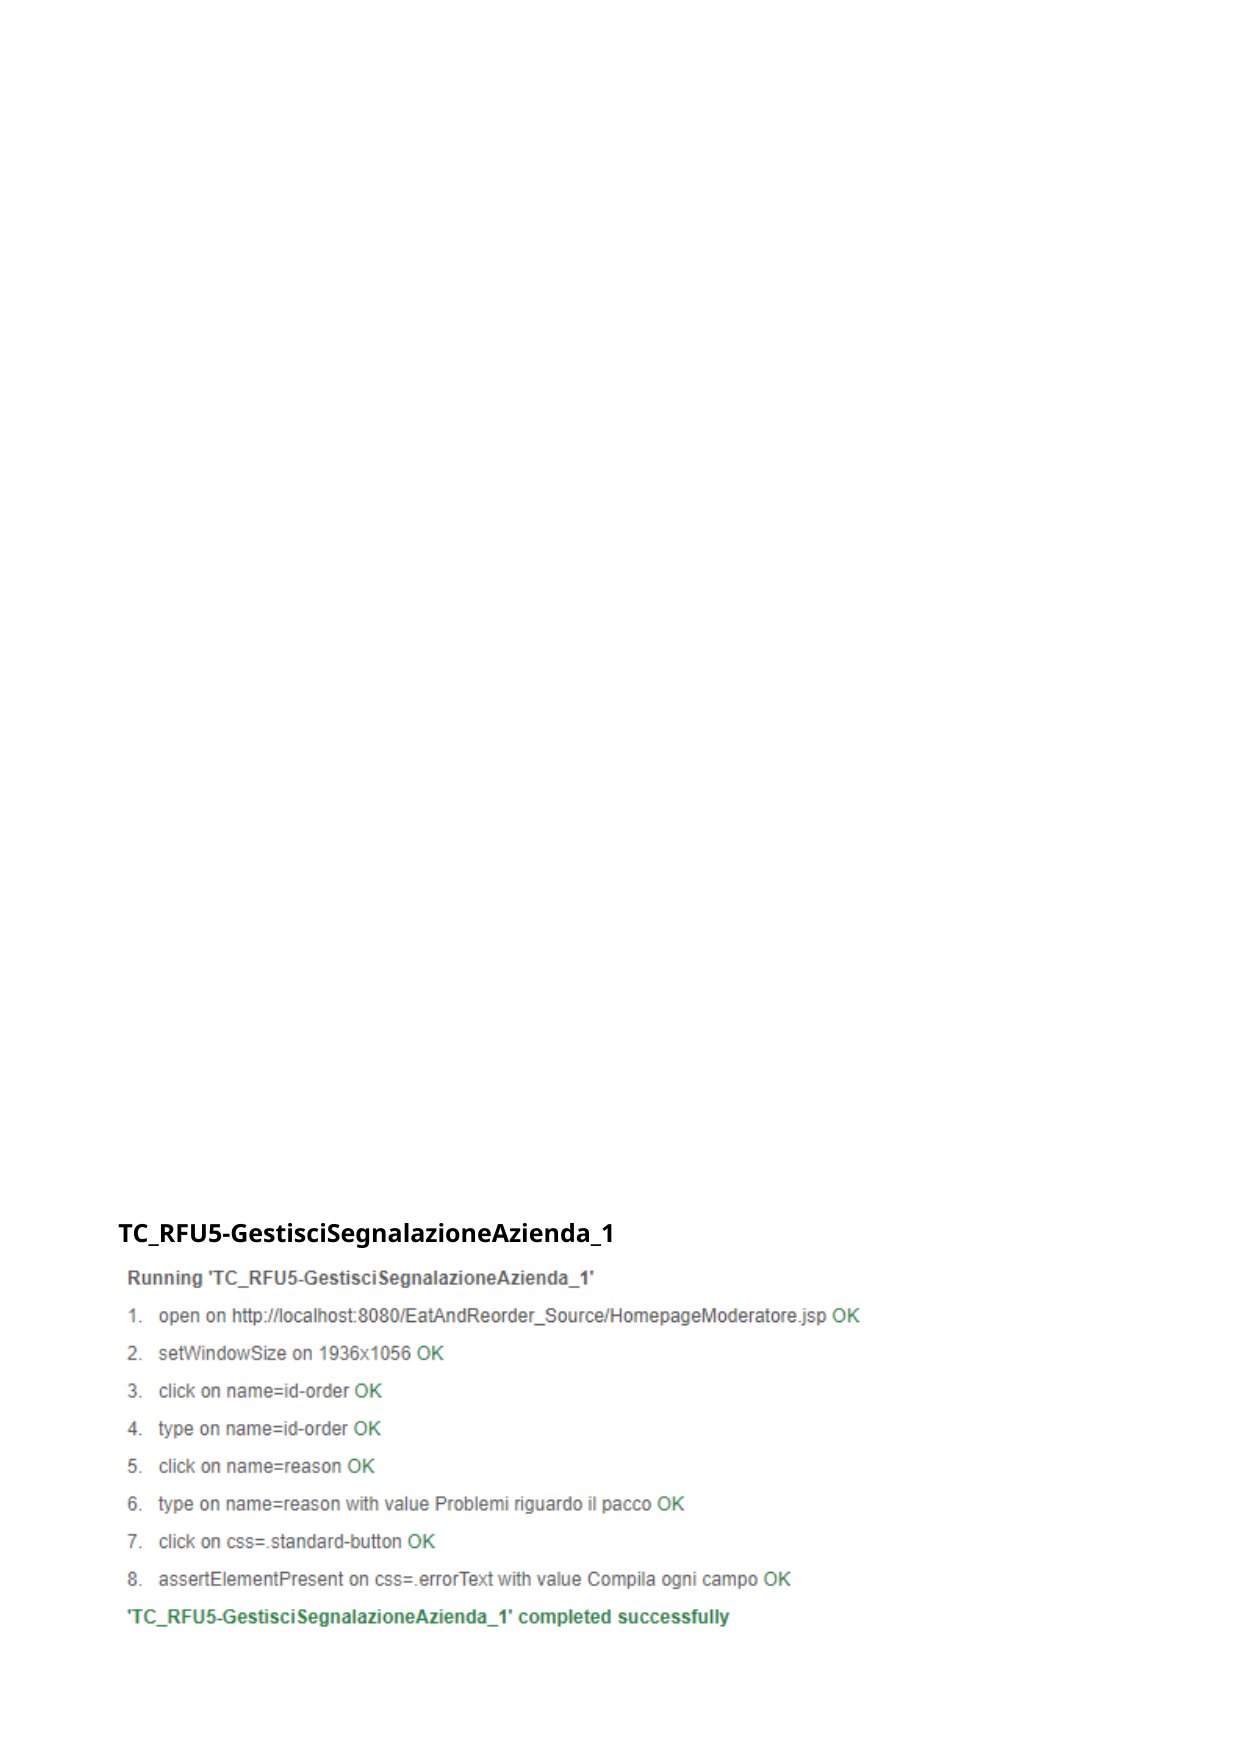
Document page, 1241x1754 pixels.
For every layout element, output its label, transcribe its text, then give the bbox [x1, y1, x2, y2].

text TC_RFU5-GestisciSegnalazioneAzienda_1 [118, 1216, 1122, 1249]
picture [118, 1264, 869, 1630]
